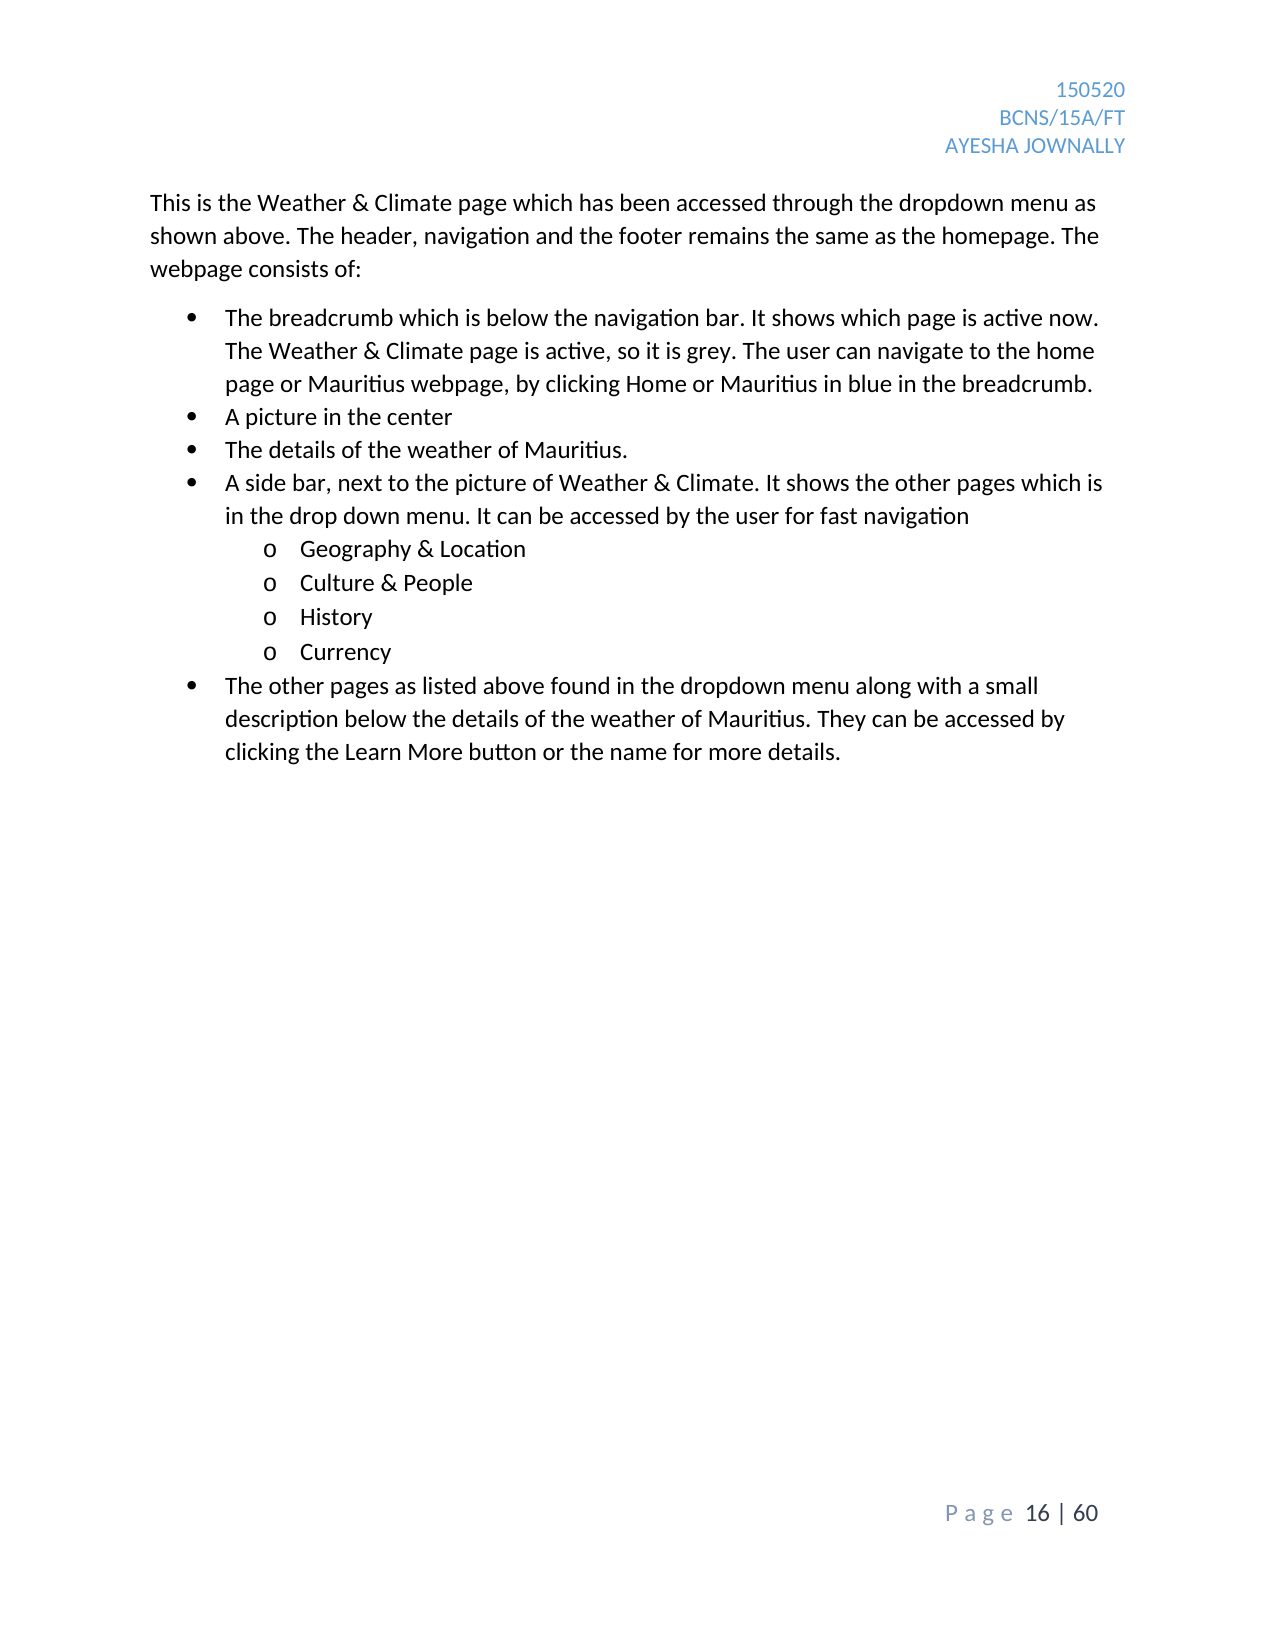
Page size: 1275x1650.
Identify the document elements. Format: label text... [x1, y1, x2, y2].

list The breadcrumb which is below the navigation bar. It shows which page is active now. The Weather & Climate page is active, so it is grey. The user can navigate to the home page or Mauritius webpage, by clicking Home or Mauritius in blue in the breadcrumb. [187, 302, 1125, 399]
list History [262, 601, 1125, 633]
text This is the Weather & Climate page which has been accessed through the dropdown menu as shown above. The header, navigation and the footer remains the same as the homepage. The webpage consists of: [150, 187, 1125, 283]
list Culture & People [262, 567, 1125, 599]
list A picture in the center [187, 401, 1125, 432]
list The details of the weather of Mauritius. [187, 434, 1125, 465]
list Geography & Location [262, 533, 1125, 565]
list Currency [262, 636, 1125, 667]
list A side bar, next to the picture of Weather & Climate. It shows the other pages which is in the drop down menu. It can be accessed by the user for fast navigation [187, 467, 1125, 531]
list The other pages as listed above found in the dropdown menu along with a small description below the details of the weather of Mauritius. They can be accessed by clicking the Learn More button or the name for more details. [187, 670, 1125, 766]
